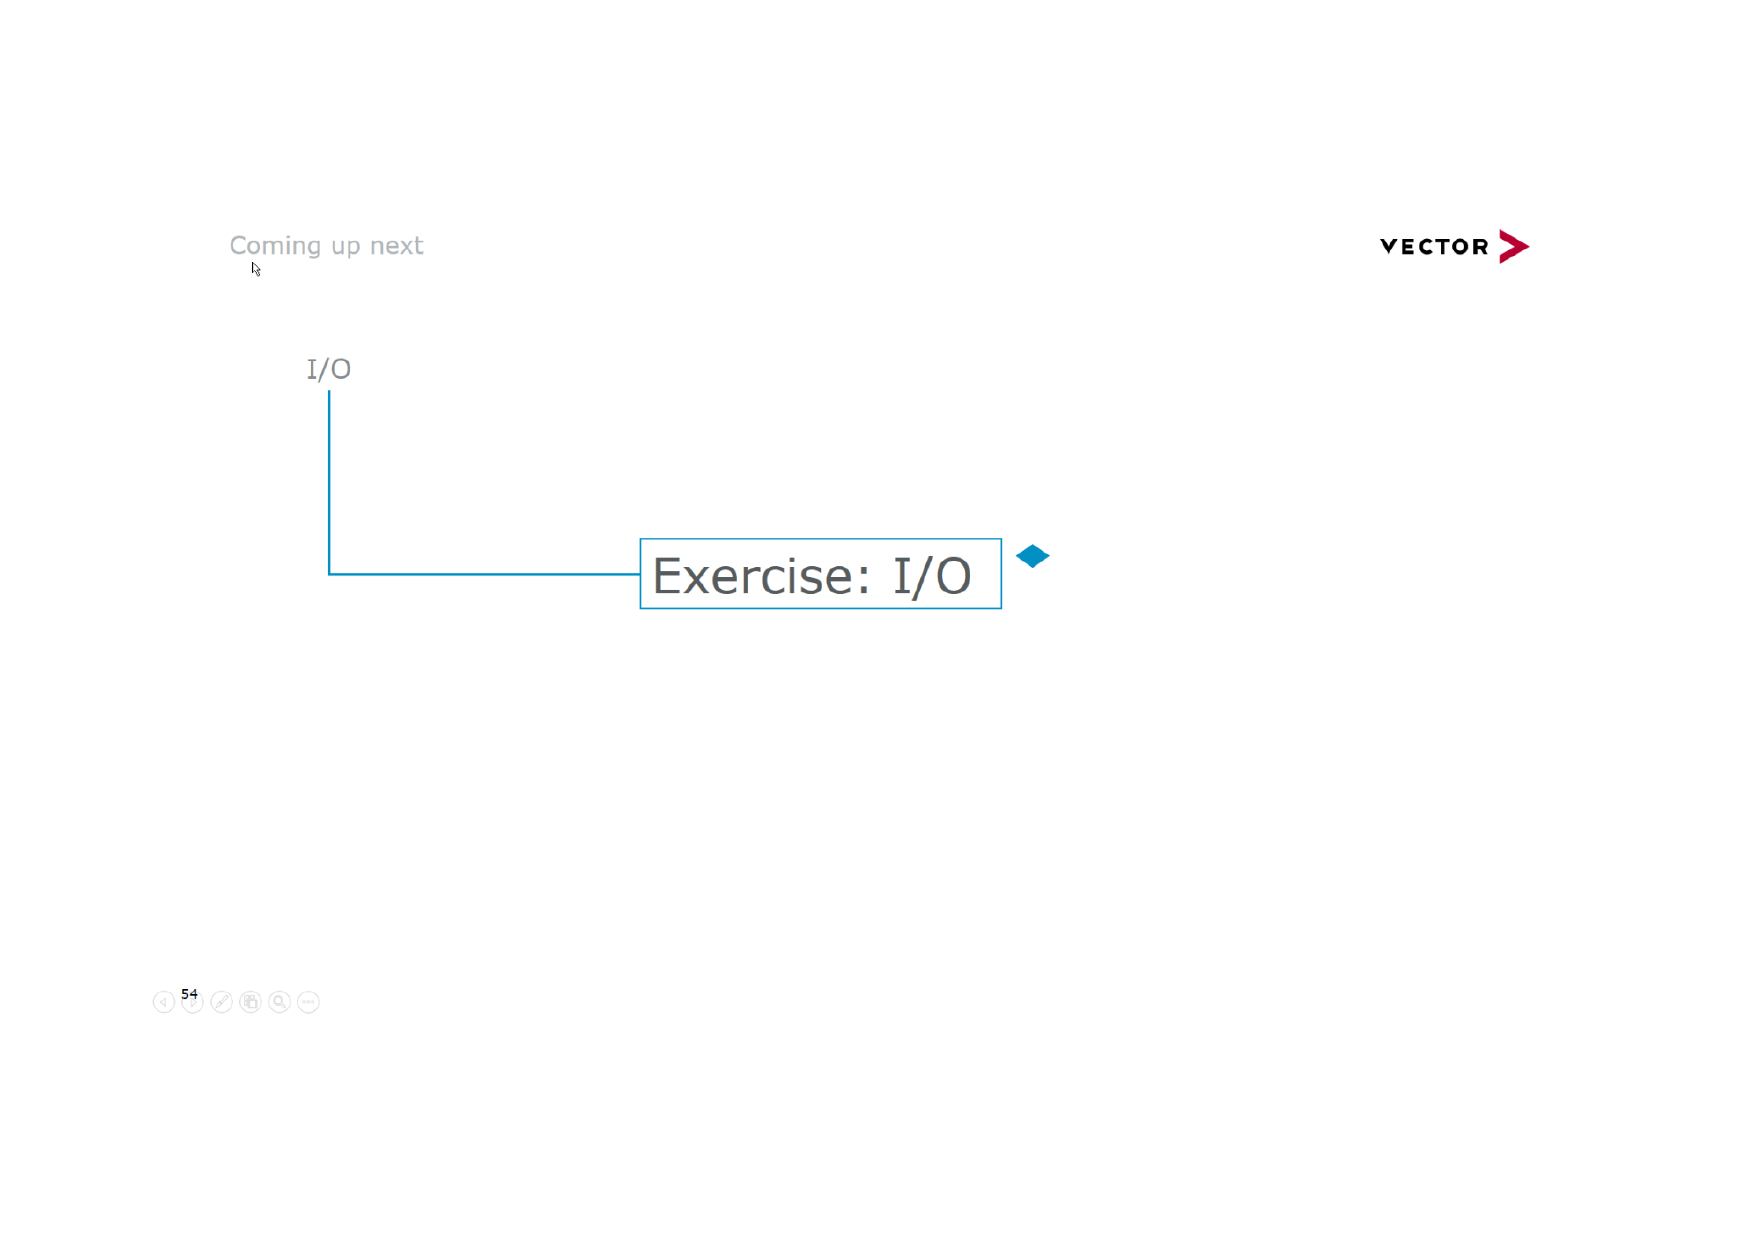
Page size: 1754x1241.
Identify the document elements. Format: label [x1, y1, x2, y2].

picture [150, 197, 1604, 1015]
